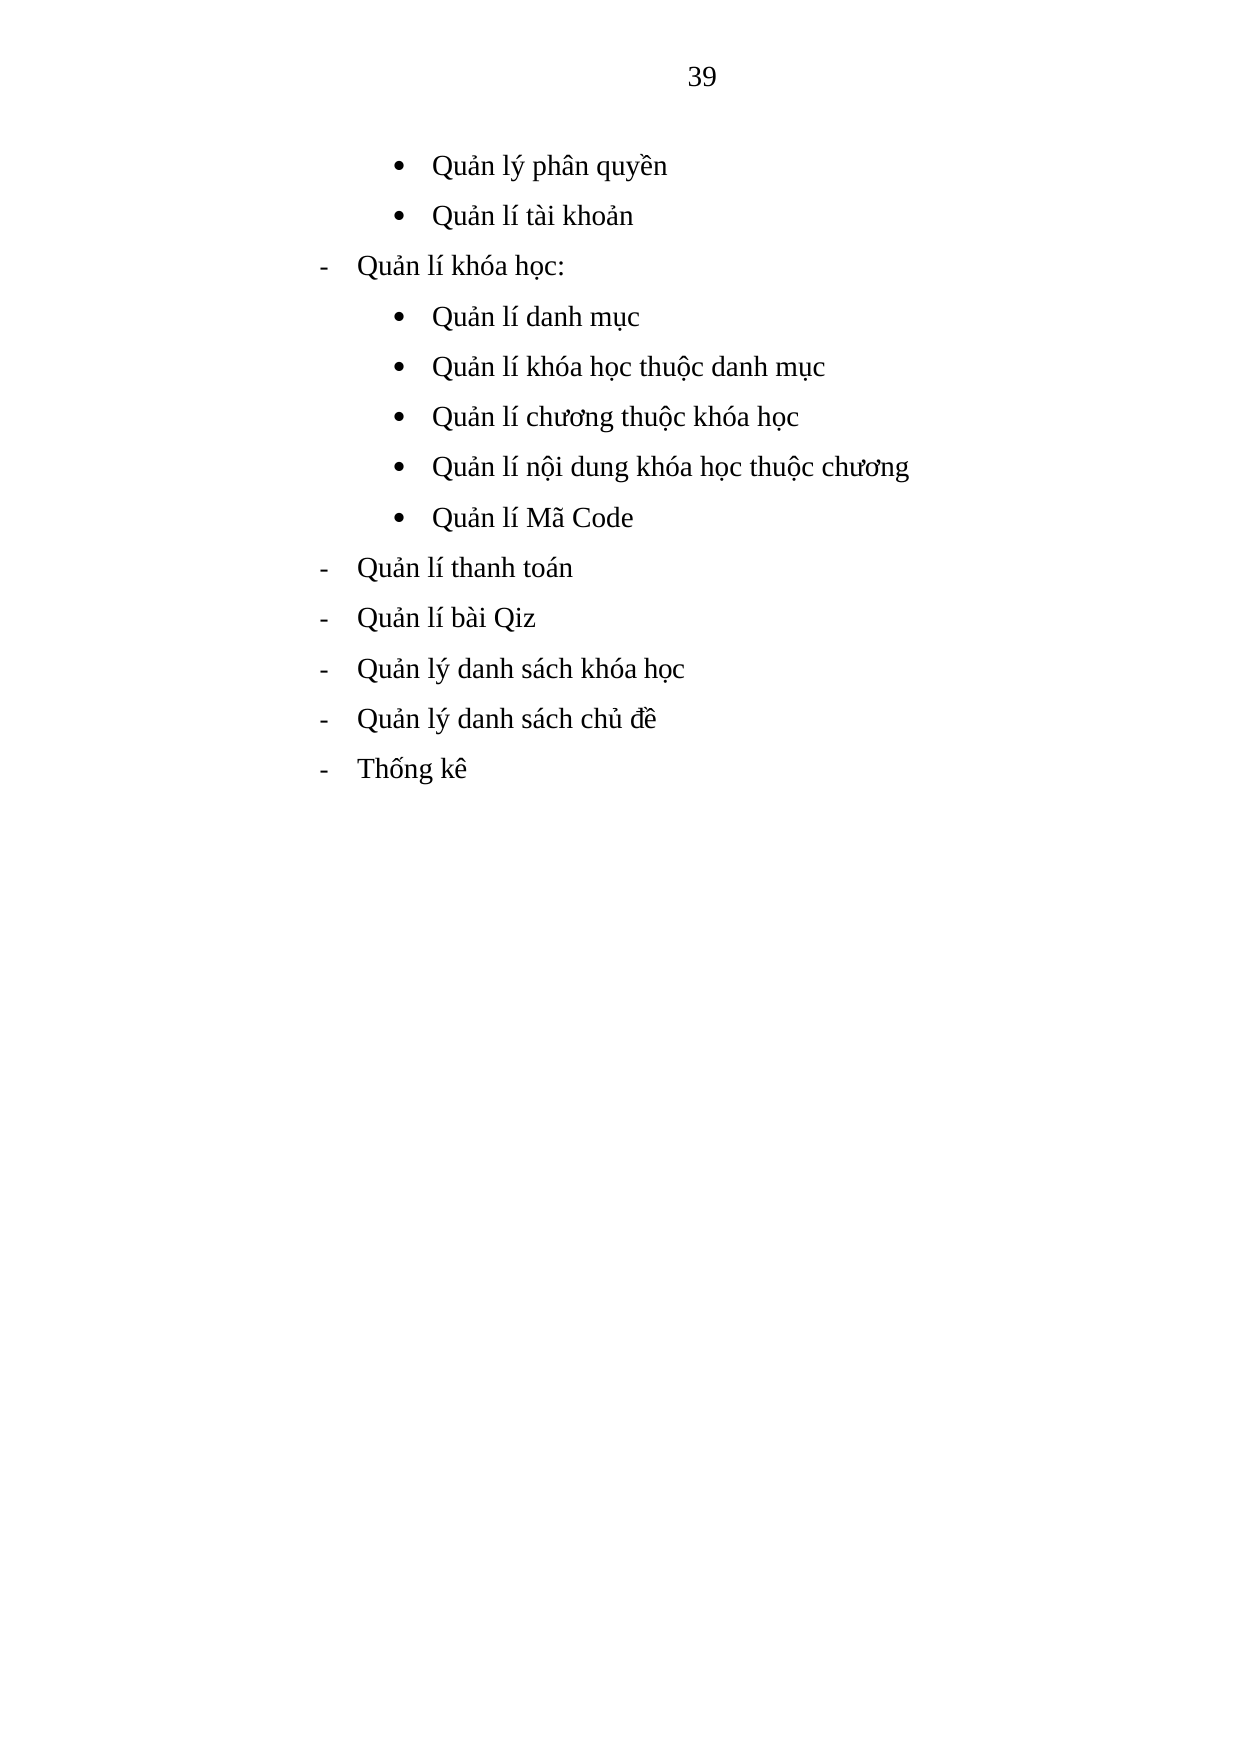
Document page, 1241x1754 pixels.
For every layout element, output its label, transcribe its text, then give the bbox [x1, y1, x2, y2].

list Quản lí khóa học: [319, 248, 1122, 282]
list Quản lí thanh toán [319, 550, 1122, 584]
list Quản lí tài khoản [394, 198, 1122, 232]
list Quản lí nội dung khóa học thuộc chương [394, 449, 1122, 483]
list Thống kê [319, 751, 1122, 785]
list Quản lí khóa học thuộc danh mục [394, 349, 1122, 382]
list Quản lý danh sách chủ đề [319, 701, 1122, 735]
list Quản lí bài Qiz [319, 601, 1122, 634]
list Quản lí danh mục [394, 299, 1122, 332]
list Quản lý danh sách khóa học [319, 651, 1122, 684]
list Quản lý phân quyền [394, 148, 1122, 181]
list Quản lí Mã Code [394, 500, 1122, 533]
list Quản lí chương thuộc khóa học [394, 399, 1122, 433]
